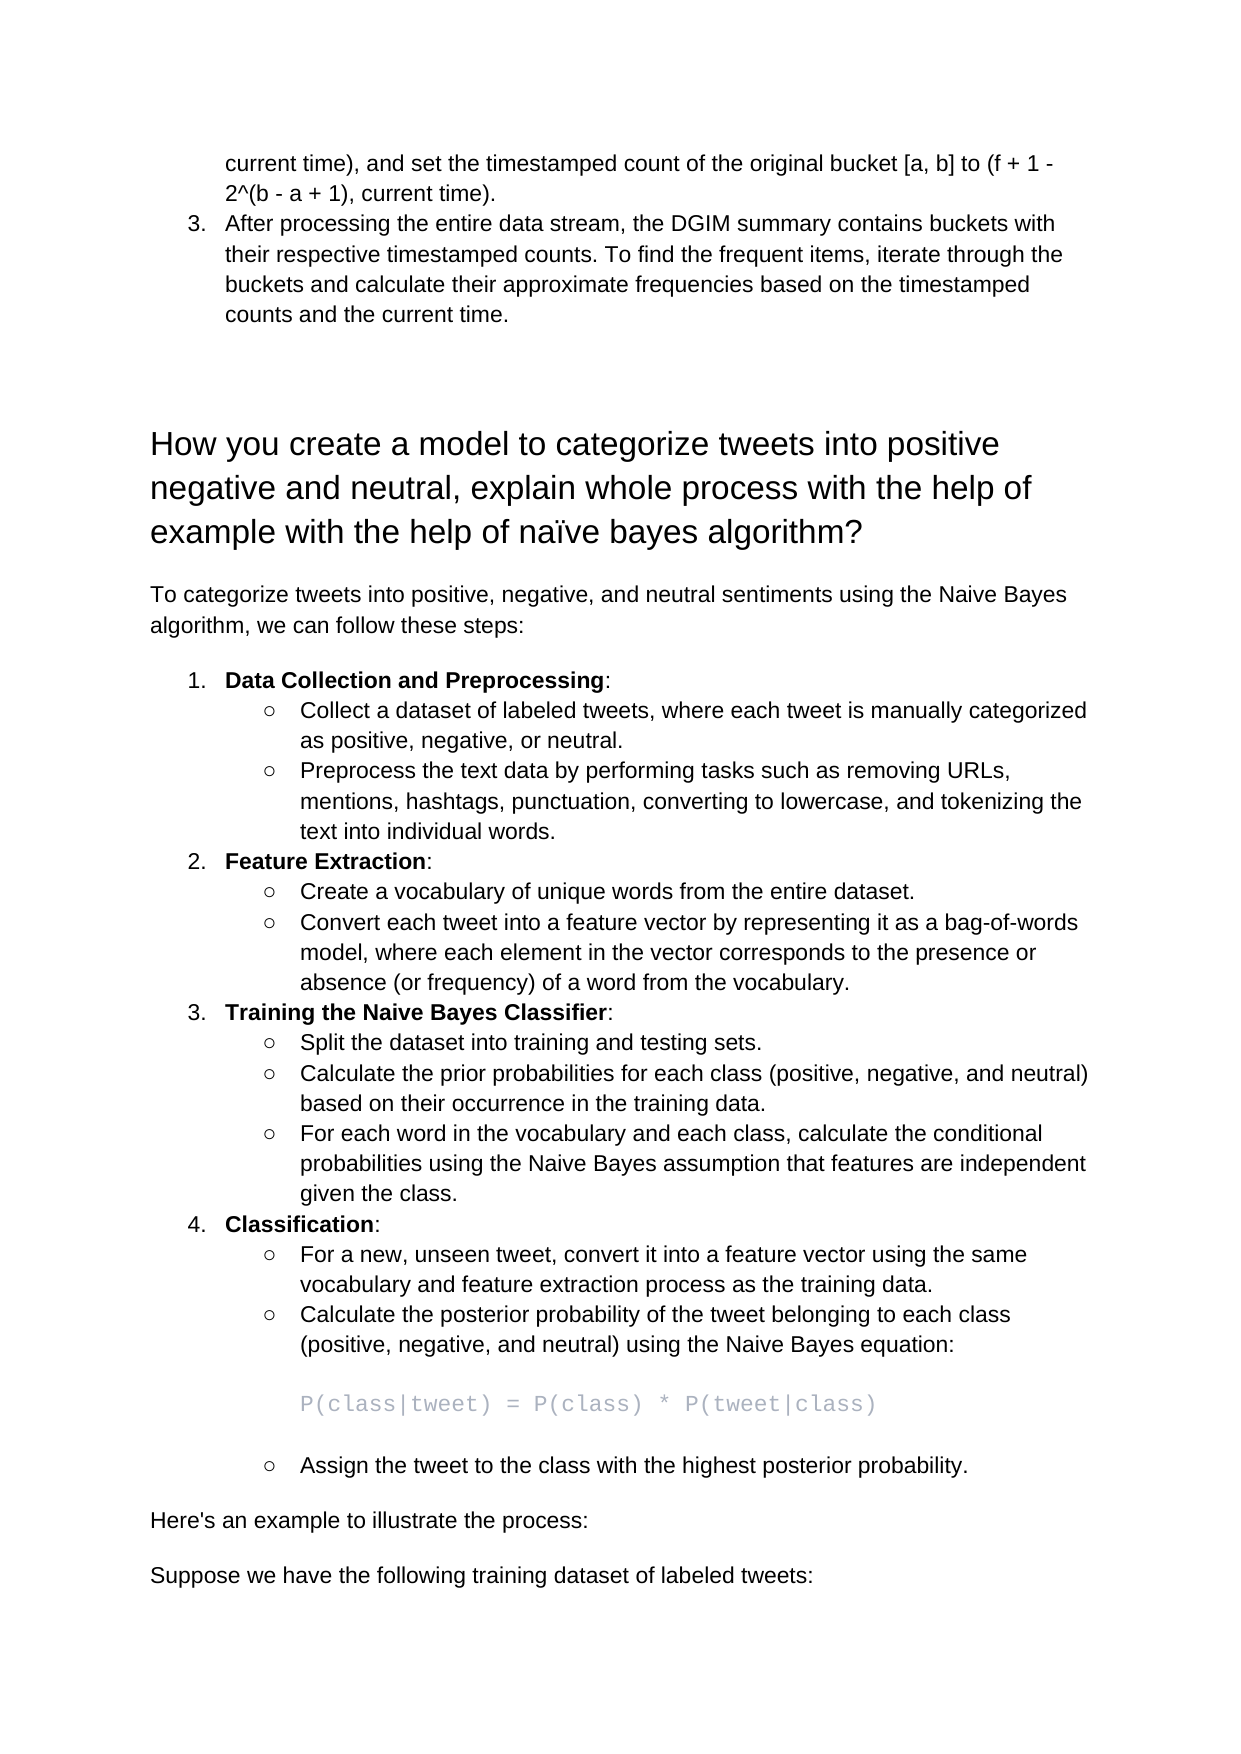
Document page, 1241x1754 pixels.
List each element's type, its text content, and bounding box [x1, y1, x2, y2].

subtitle How you create a model to categorize tweets into positive negative and neutral, explain whole process with the help of example with the help of naïve bayes algorithm? [150, 424, 1090, 551]
list After processing the entire data stream, the DGIM summary contains buckets with their respective timestamped counts. To find the frequent items, iterate through the buckets and calculate their approximate frequencies based on the timestamped counts and the current time. [187, 210, 1090, 327]
list For each word in the vocabulary and each class, calculate the conditional probabilities using the Naive Bayes assumption that features are independent given the class. [262, 1120, 1090, 1207]
list Data Collection and Preprocessing: [187, 667, 1090, 693]
text Here's an example to illustrate the process: [150, 1507, 1090, 1533]
list Calculate the posterior probability of the tweet belonging to each class (positive, negative, and neutral) using the Naive Bayes equation: P(class|tweet) = P(class) * P(tweet|class) [262, 1301, 1090, 1448]
list For a new, unseen tweet, convert it into a feature vector using the same vocabulary and feature extraction process as the training data. [262, 1241, 1090, 1297]
list Classification: [187, 1211, 1090, 1237]
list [187, 150, 1090, 207]
list Create a vocabulary of unique words from the entire dataset. [262, 878, 1090, 905]
list Split the dataset into training and testing sets. [262, 1029, 1090, 1056]
text Suppose we have the following training dataset of labeled tweets: [150, 1562, 1090, 1589]
text To categorize tweets into positive, negative, and neutral sentiments using the Naive Bayes algorithm, we can follow these steps: [150, 581, 1090, 638]
list Preprocess the text data by performing tasks such as removing URLs, mentions, hashtags, punctuation, converting to lowercase, and tokenizing the text into individual words. [262, 757, 1090, 844]
list Assign the tweet to the class with the highest posterior probability. [262, 1452, 1090, 1478]
list Convert each tweet into a feature vector by representing it as a bag-of-words model, where each element in the vector corresponds to the presence or absence (or frequency) of a word from the vocabulary. [262, 908, 1090, 995]
list Training the Naive Bayes Classifier: [187, 999, 1090, 1026]
list Collect a dataset of labeled tweets, where each tweet is manually categorized as positive, negative, or neutral. [262, 697, 1090, 754]
list Calculate the prior probabilities for each class (positive, negative, and neutral) based on their occurrence in the training data. [262, 1059, 1090, 1116]
list Feature Extraction: [187, 848, 1090, 874]
